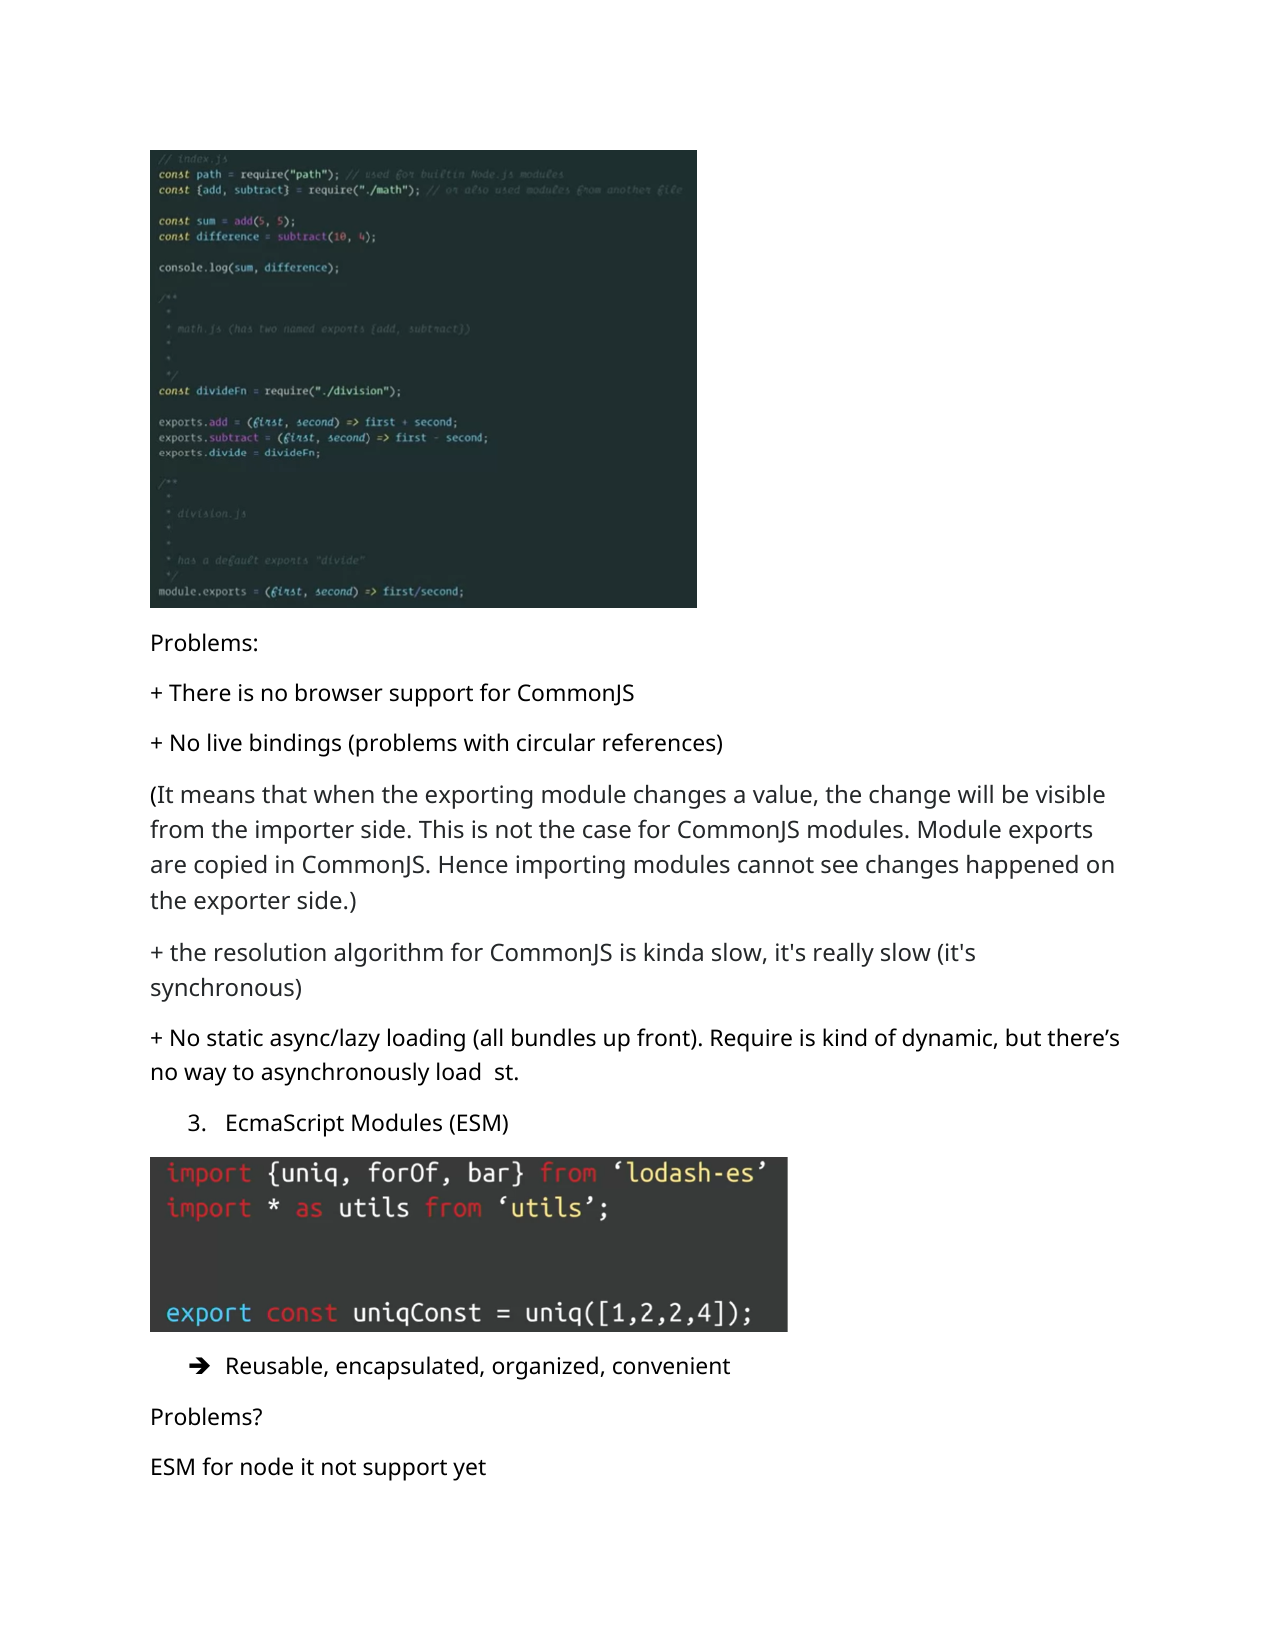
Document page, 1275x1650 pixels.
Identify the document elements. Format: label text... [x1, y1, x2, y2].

text + There is no browser support for CommonJS [150, 677, 1125, 708]
picture [150, 1157, 788, 1332]
text + the resolution algorithm for CommonJS is kinda slow, it's really slow (it's synchronous) [150, 935, 1125, 1003]
text Problems: [150, 627, 1125, 658]
picture [150, 150, 697, 608]
text + No live bindings (problems with circular references) [150, 727, 1125, 759]
text + No static async/lazy loading (all bundles up front). Require is kind of dynamic, but there’s no way to asynchronously load st. [150, 1022, 1125, 1087]
list Reusable, encapsulated, organized, convenient [187, 1350, 1125, 1381]
list EcmaScript Modules (ESM) [187, 1107, 1125, 1138]
text (It means that when the exporting module changes a value, the change will be visible from the importer side. This is not the case for CommonJS modules. Module exports are copied in CommonJS. Hence importing modules cannot see changes happened on the exporter side.) [150, 778, 1125, 916]
text ESM for node it not support yet [150, 1451, 1125, 1482]
text Problems? [150, 1400, 1125, 1432]
